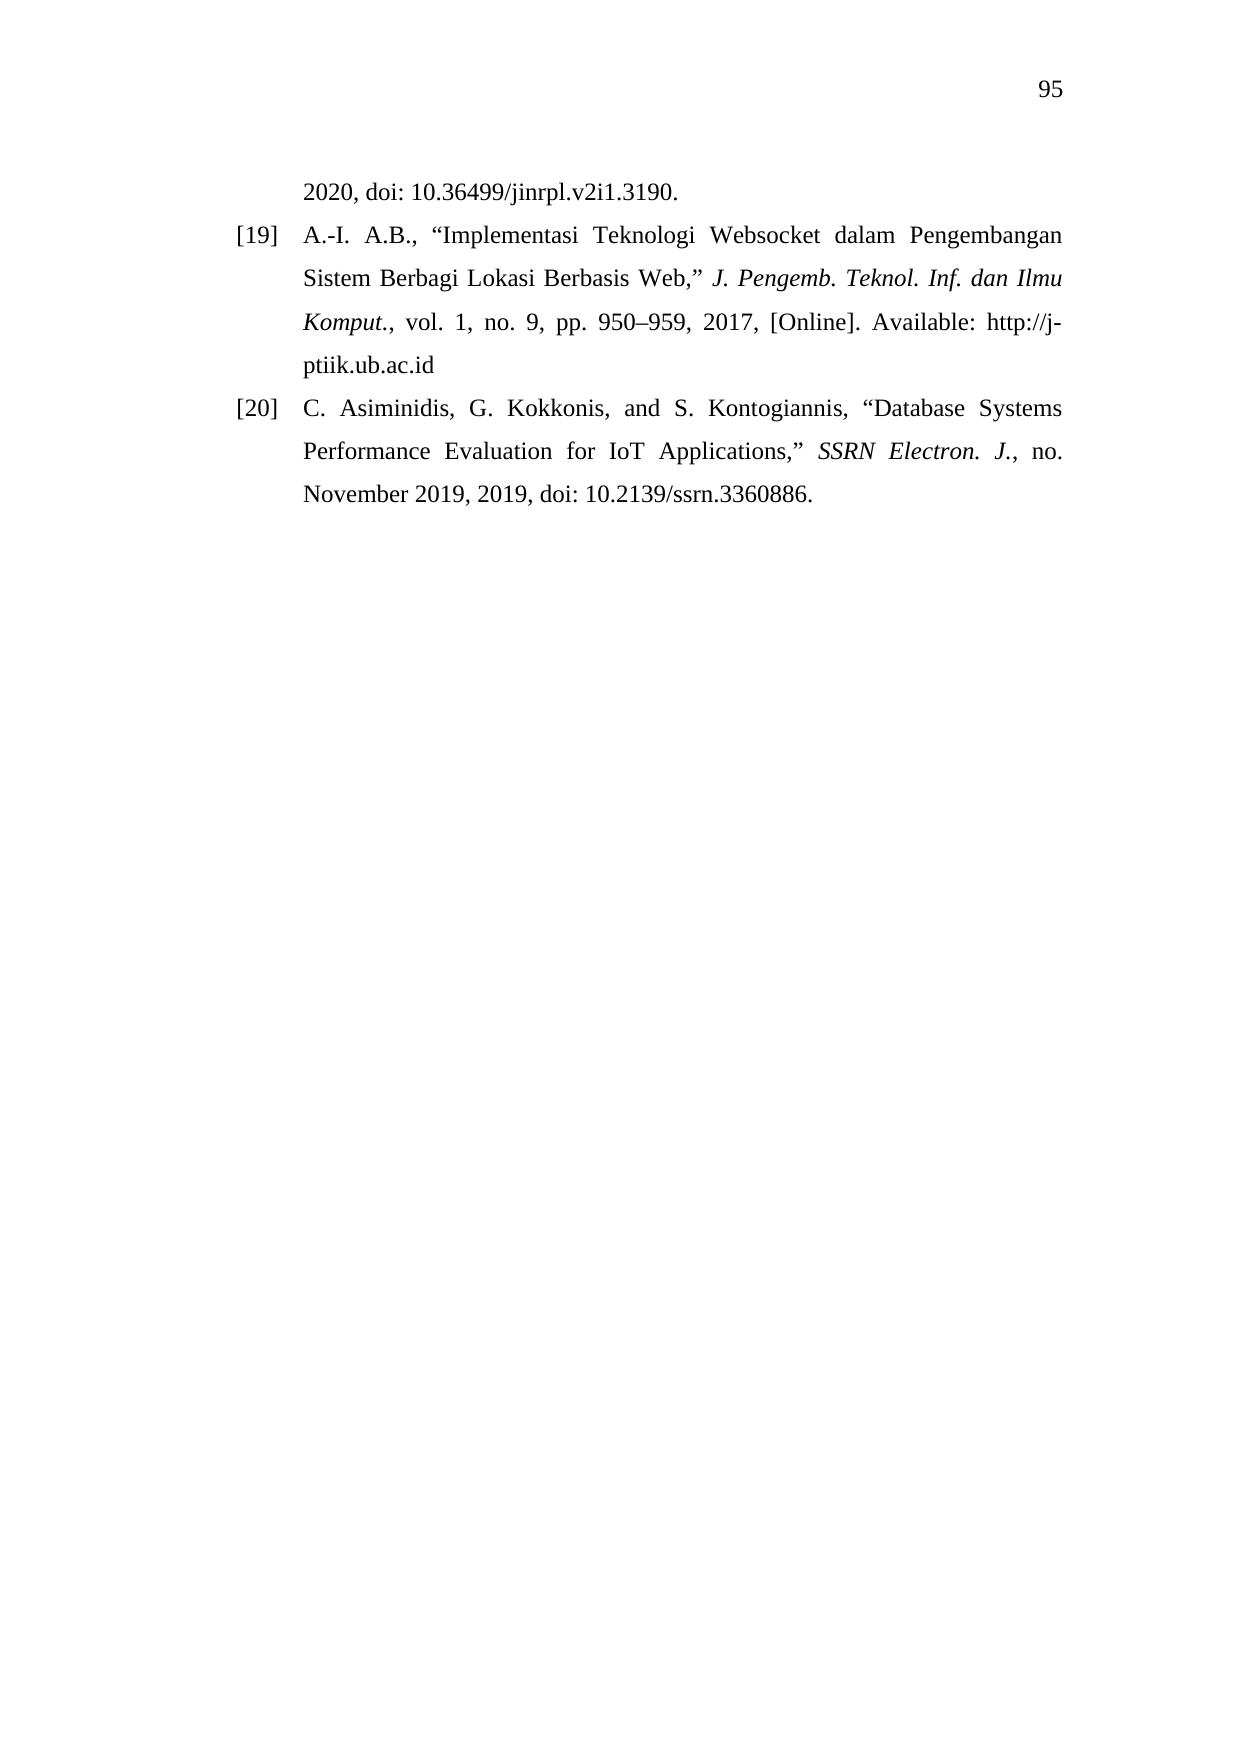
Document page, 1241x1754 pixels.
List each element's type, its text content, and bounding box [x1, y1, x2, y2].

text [236, 177, 1063, 206]
text [20] C. Asiminidis, G. Kokkonis, and S. Kontogiannis, “Database Systems Performance Evaluation for IoT Applications,” SSRN Electron. J., no. November 2019, 2019, doi: 10.2139/ssrn.3360886. [236, 393, 1063, 508]
text [19] A.-I. A.B., “Implementasi Teknologi Websocket dalam Pengembangan Sistem Berbagi Lokasi Berbasis Web,” J. Pengemb. Teknol. Inf. dan Ilmu Komput., vol. 1, no. 9, pp. 950–959, 2017, [Online]. Available: http://j-ptiik.ub.ac.id [236, 220, 1063, 378]
